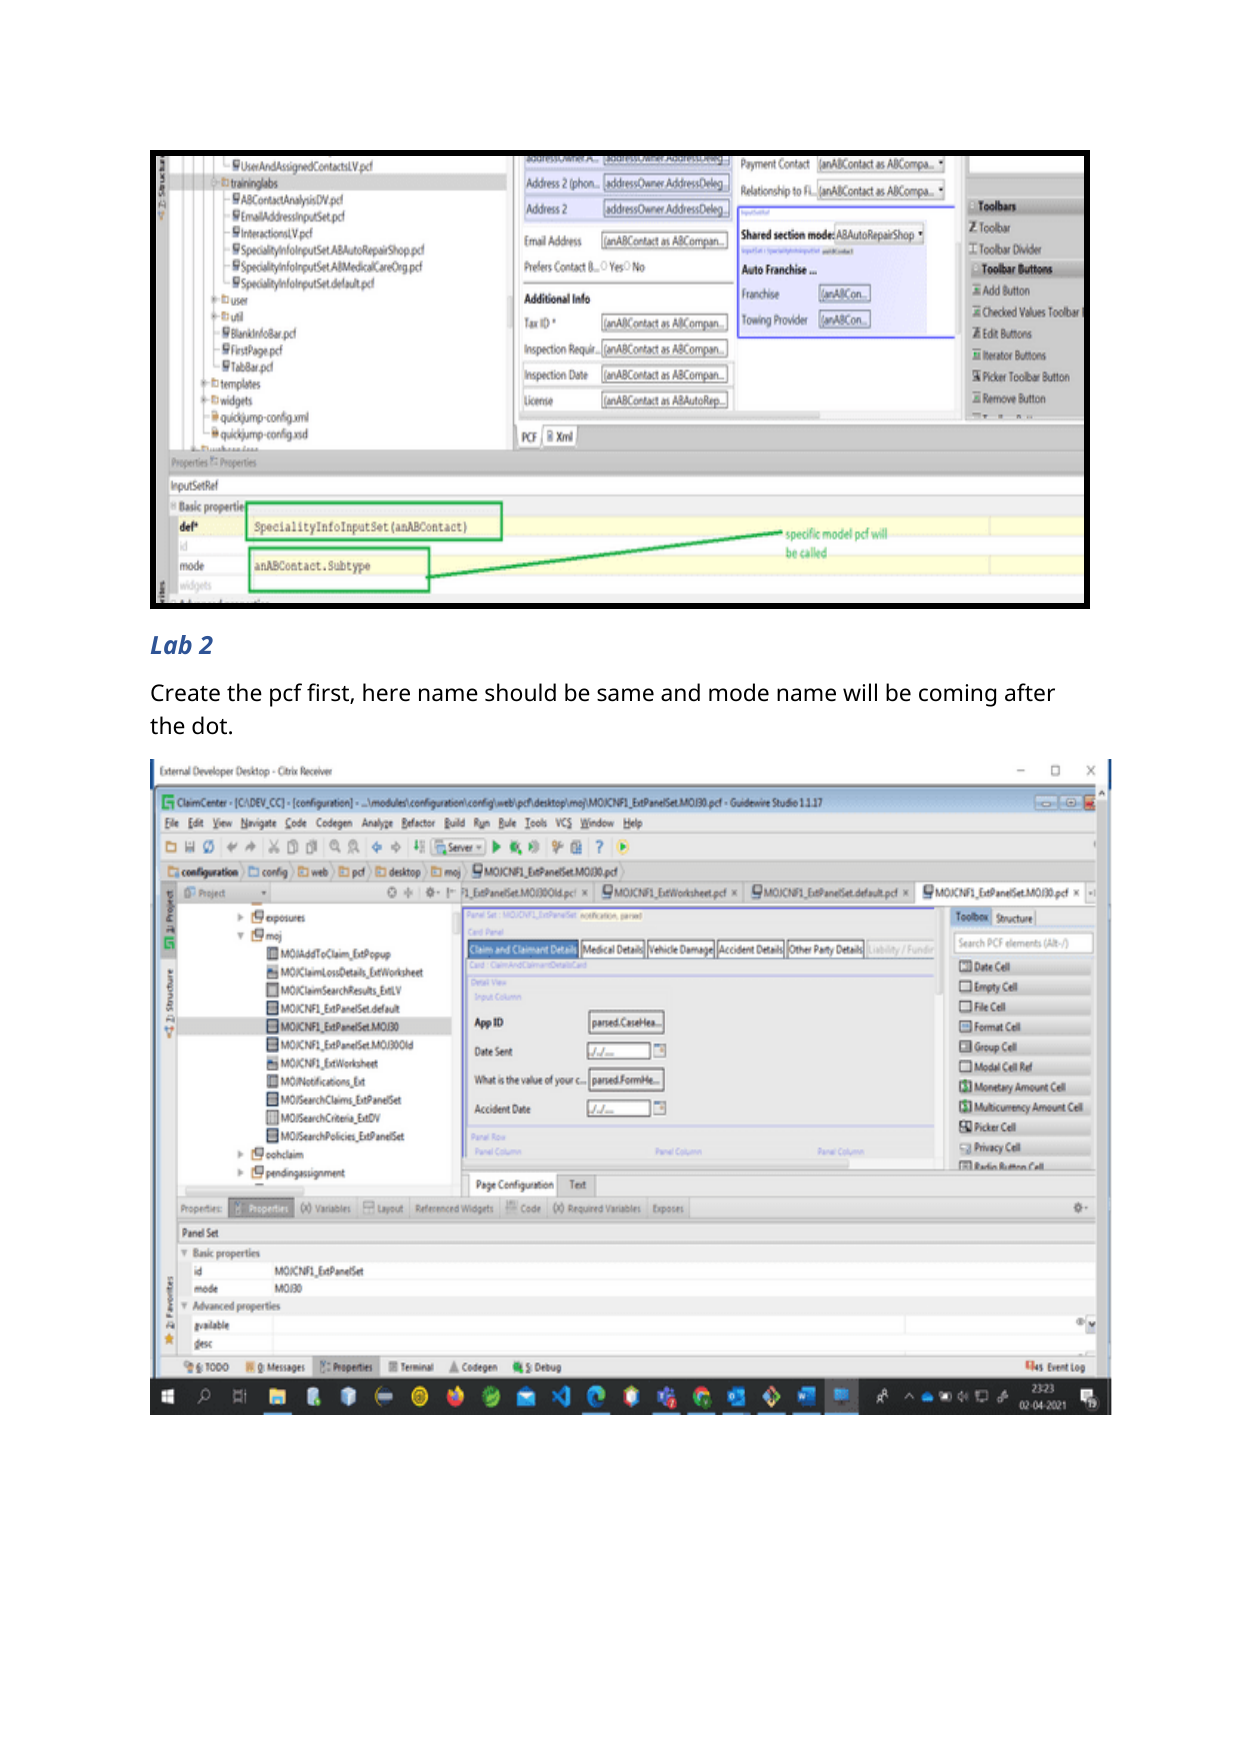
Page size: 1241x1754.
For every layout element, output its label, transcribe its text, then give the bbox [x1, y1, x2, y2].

text Create the pcf first, here name should be same and mode name will be coming after the dot. [150, 676, 1090, 741]
picture [156, 156, 1084, 603]
picture [150, 759, 1112, 1415]
subtitle Lab 2 [150, 628, 1090, 662]
